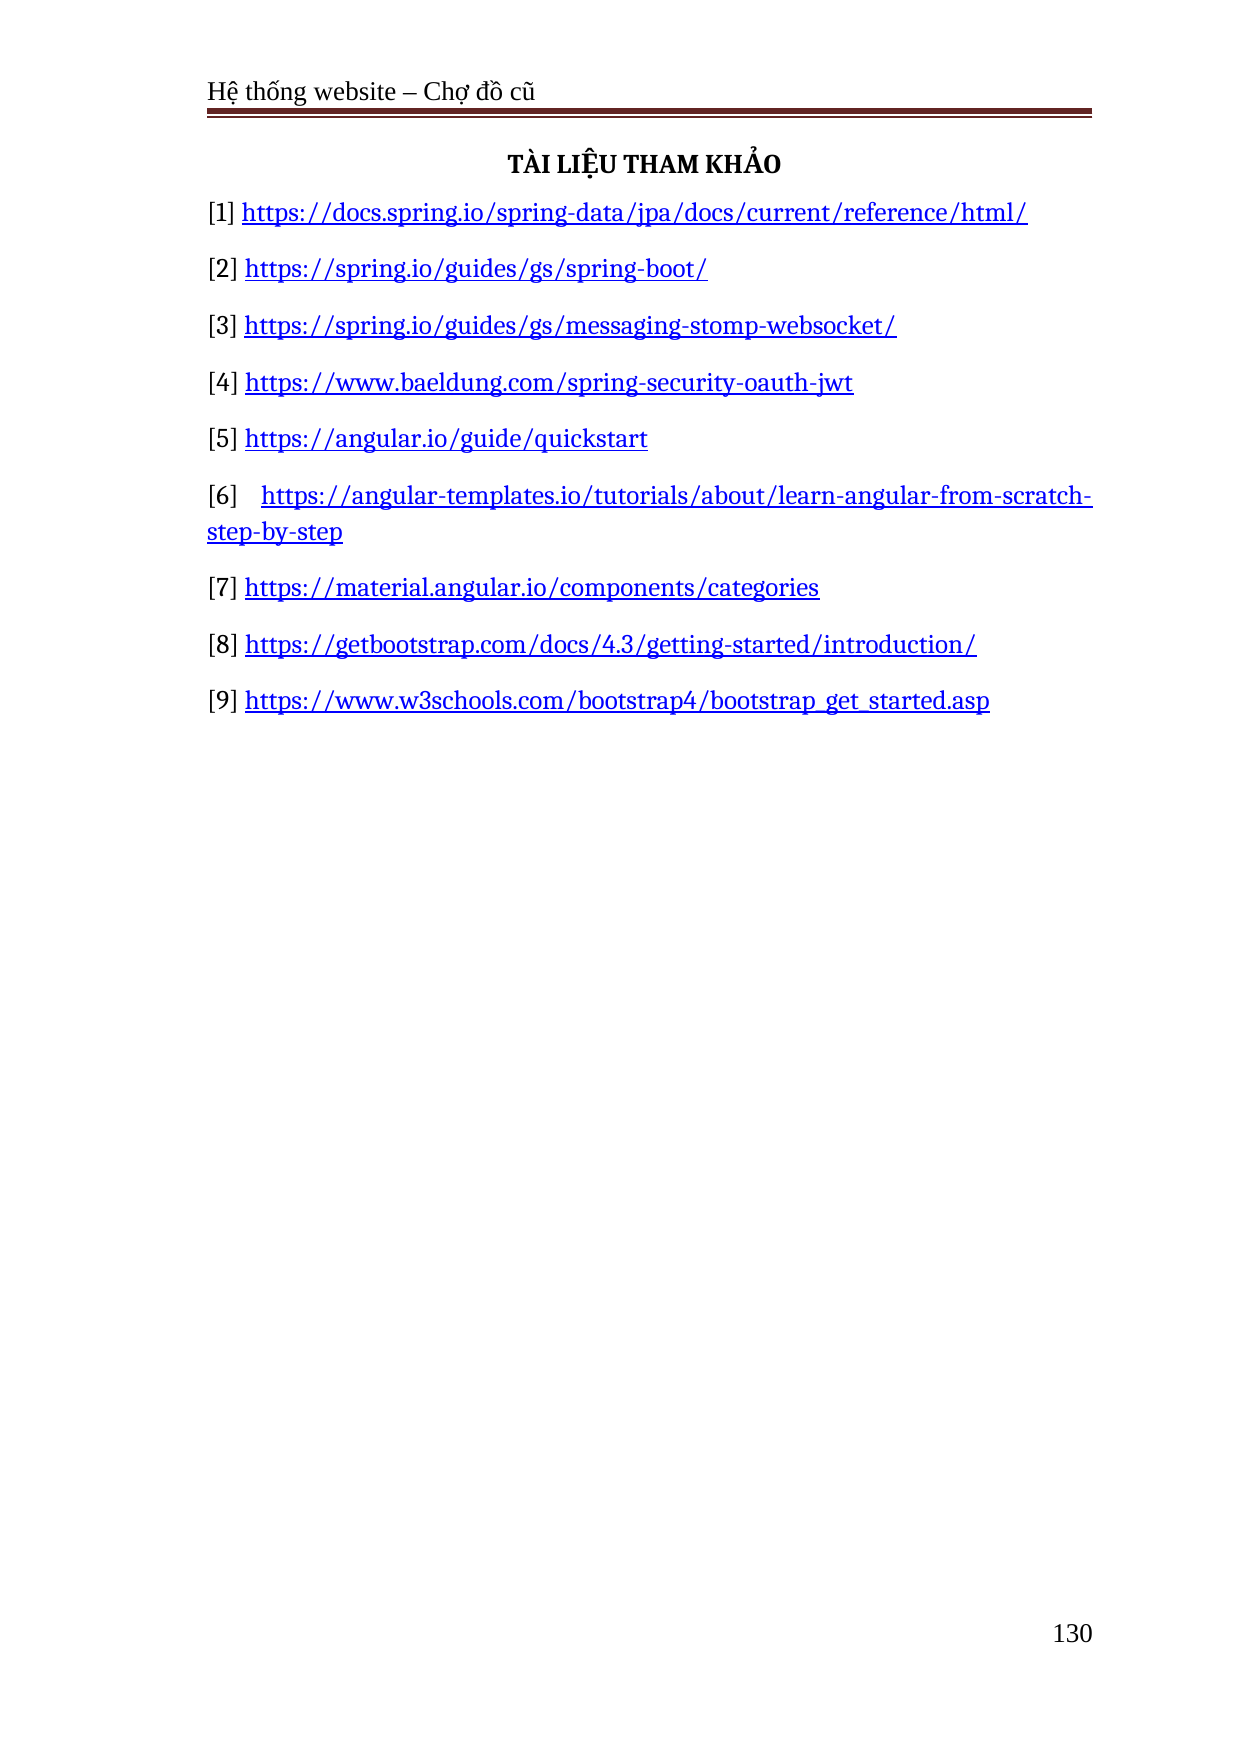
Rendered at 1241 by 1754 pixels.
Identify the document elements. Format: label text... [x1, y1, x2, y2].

text [2] https://spring.io/guides/gs/spring-boot/ [207, 253, 1092, 285]
text [1] https://docs.spring.io/spring-data/jpa/docs/current/reference/html/ [207, 197, 1092, 228]
text [6] https://angular-templates.io/tutorials/about/learn-angular-from-scratch-step-by-step [207, 480, 1092, 547]
text [3] https://spring.io/guides/gs/messaging-stomp-websocket/ [207, 310, 1092, 341]
text [9] https://www.w3schools.com/bootstrap4/bootstrap_get_started.asp [207, 685, 1092, 716]
text [7] https://material.angular.io/components/categories [207, 572, 1092, 603]
text [4] https://www.baeldung.com/spring-security-oauth-jwt [207, 367, 1092, 398]
subtitle TÀI LIỆU THAM KHẢO [252, 149, 1092, 180]
text [8] https://getbootstrap.com/docs/4.3/getting-started/introduction/ [207, 629, 1092, 660]
text [5] https://angular.io/guide/quickstart [207, 423, 1092, 454]
